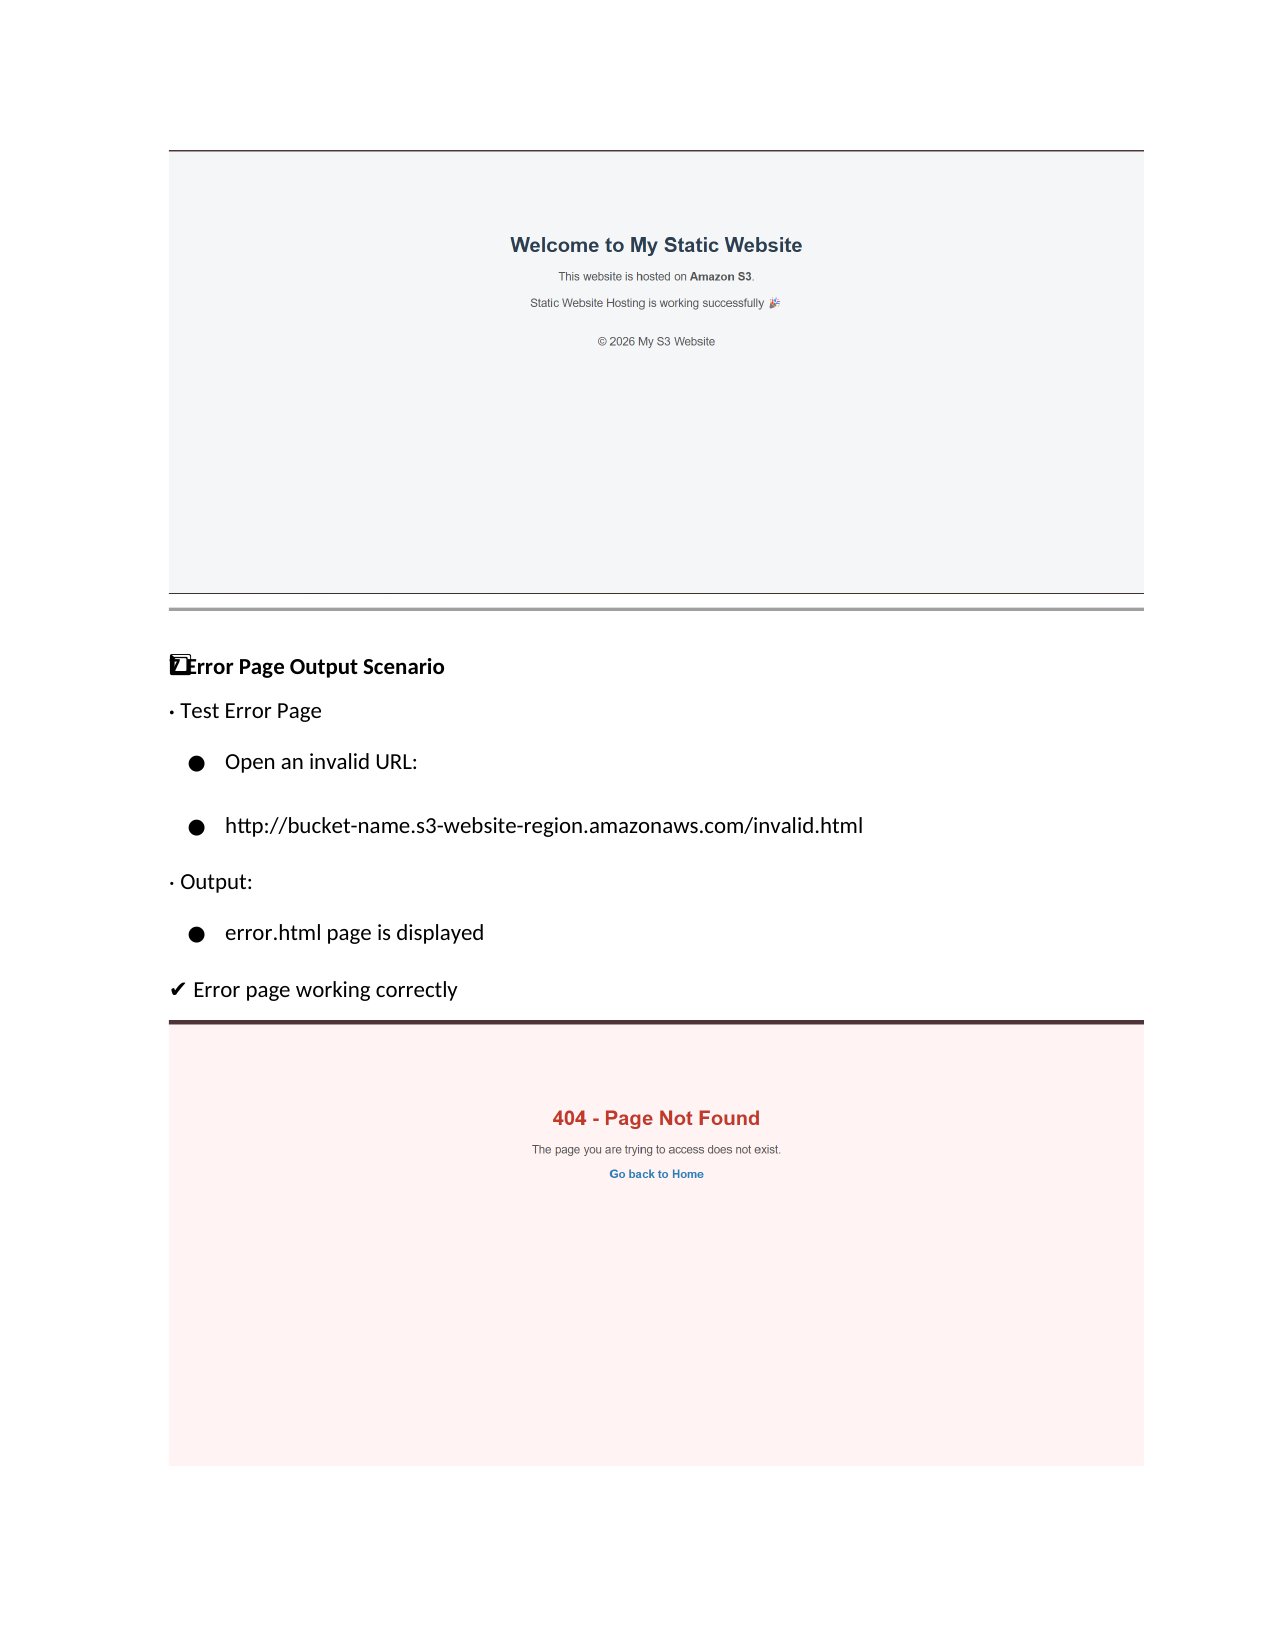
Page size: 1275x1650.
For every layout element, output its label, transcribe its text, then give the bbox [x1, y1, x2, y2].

text 📌 Output: [169, 867, 1125, 895]
list error.html page is displayed [187, 909, 1125, 952]
picture [168, 1020, 1144, 1466]
picture [168, 150, 1144, 594]
list Open an invalid URL: [187, 739, 1125, 782]
text 7️⃣ Error Page Output Scenario [169, 650, 1125, 681]
list http://bucket-name.s3-website-region.amazonaws.com/invalid.html [187, 803, 1125, 846]
text 🔹 Test Error Page [169, 697, 1125, 725]
text ✔ Error page working correctly [169, 973, 1125, 1004]
